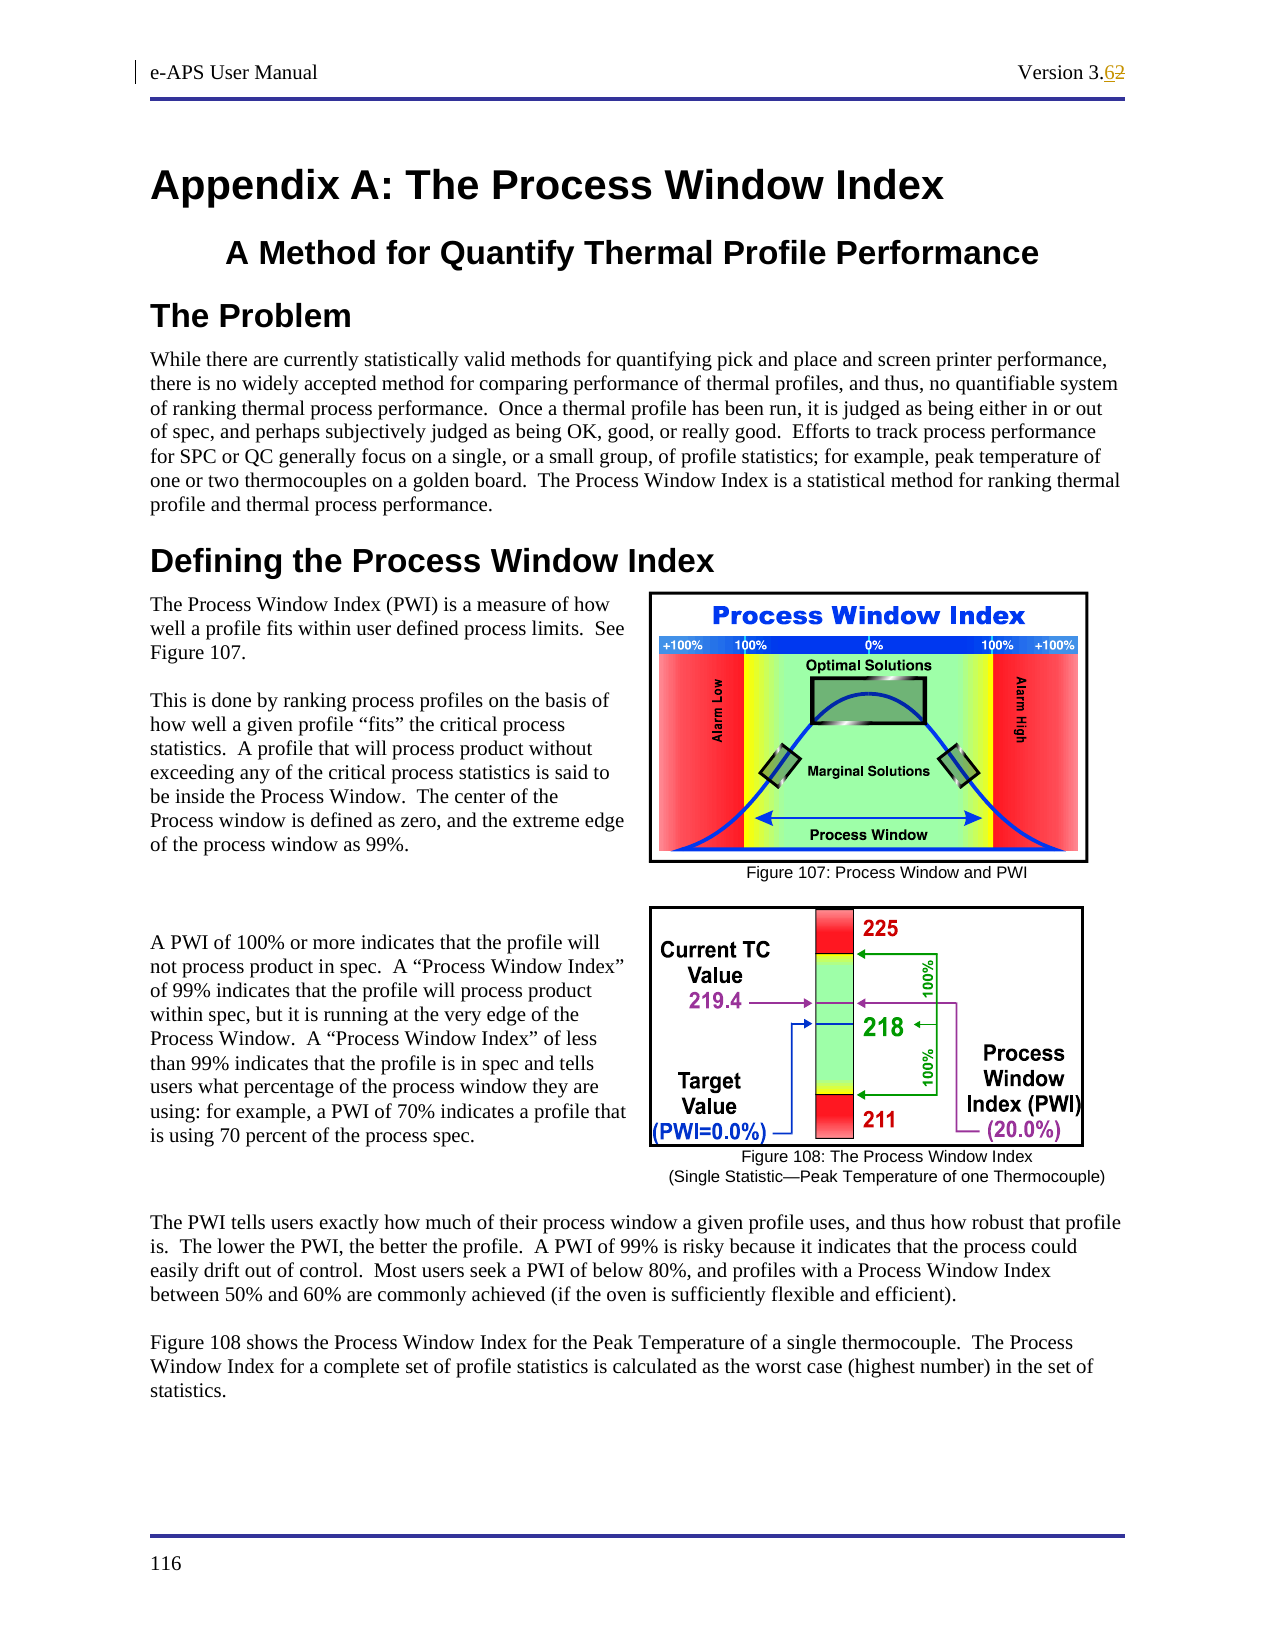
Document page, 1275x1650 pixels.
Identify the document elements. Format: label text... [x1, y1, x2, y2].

text A Method for Quantify Thermal Profile Performance [150, 233, 1125, 271]
table_header Figure : Process Window and PWI [638, 592, 1136, 906]
table_cell A PWI of 100% or more indicates that the profile will not process product in spec. A “Process Window Index” of 99% indicates that the profile will process product within spec, but it is running at the very edge of the Process Window. A “Process Window Index” of less than 99% indicates that the profile is in spec and tells users what percentage of the process window they are using: for example, a PWI of 70% indicates a profile that is using 70 percent of the process spec. [139, 906, 637, 1186]
text The PWI tells users exactly how much of their process window a given profile uses, and thus how robust that profile is. The lower the PWI, the better the profile. A PWI of 99% is risky because it indicates that the process could easily drift out of control. Most users seek a PWI of below 80%, and profiles with a Process Window Index between 50% and 60% are commonly achieved (if the oven is sufficiently flexible and efficient). [150, 1209, 1125, 1306]
table_cell Figure : The Process Window Index (Single Statistic—Peak Temperature of one Thermocouple) [638, 906, 1136, 1186]
subtitle Defining the Process Window Index [150, 541, 1125, 579]
subtitle The Problem [150, 296, 1125, 335]
table_header The Process Window Index (PWI) is a measure of how well a profile fits within user defined process limits. See . This is done by ranking process profiles on the basis of how well a given profile “fits” the critical process statistics. A profile that will process product without exceeding any of the critical process statistics is said to be inside the Process Window. The center of the Process window is defined as zero, and the extreme edge of the process window as 99%. [139, 592, 637, 906]
subtitle Appendix A: The Process Window Index [150, 160, 1125, 208]
text While there are currently statistically valid methods for quantifying pick and place and screen printer performance, there is no widely accepted method for comparing performance of thermal profiles, and thus, no quantifiable system of ranking thermal process performance. Once a thermal profile has been run, it is judged as being either in or out of spec, and perhaps subjectively judged as being OK, good, or really good. Efforts to track process performance for SPC or QC generally focus on a single, or a small group, of profile statistics; for example, peak temperature of one or two thermocouples on a golden board. The Process Window Index is a statistical method for ranking thermal profile and thermal process performance. [150, 347, 1125, 516]
